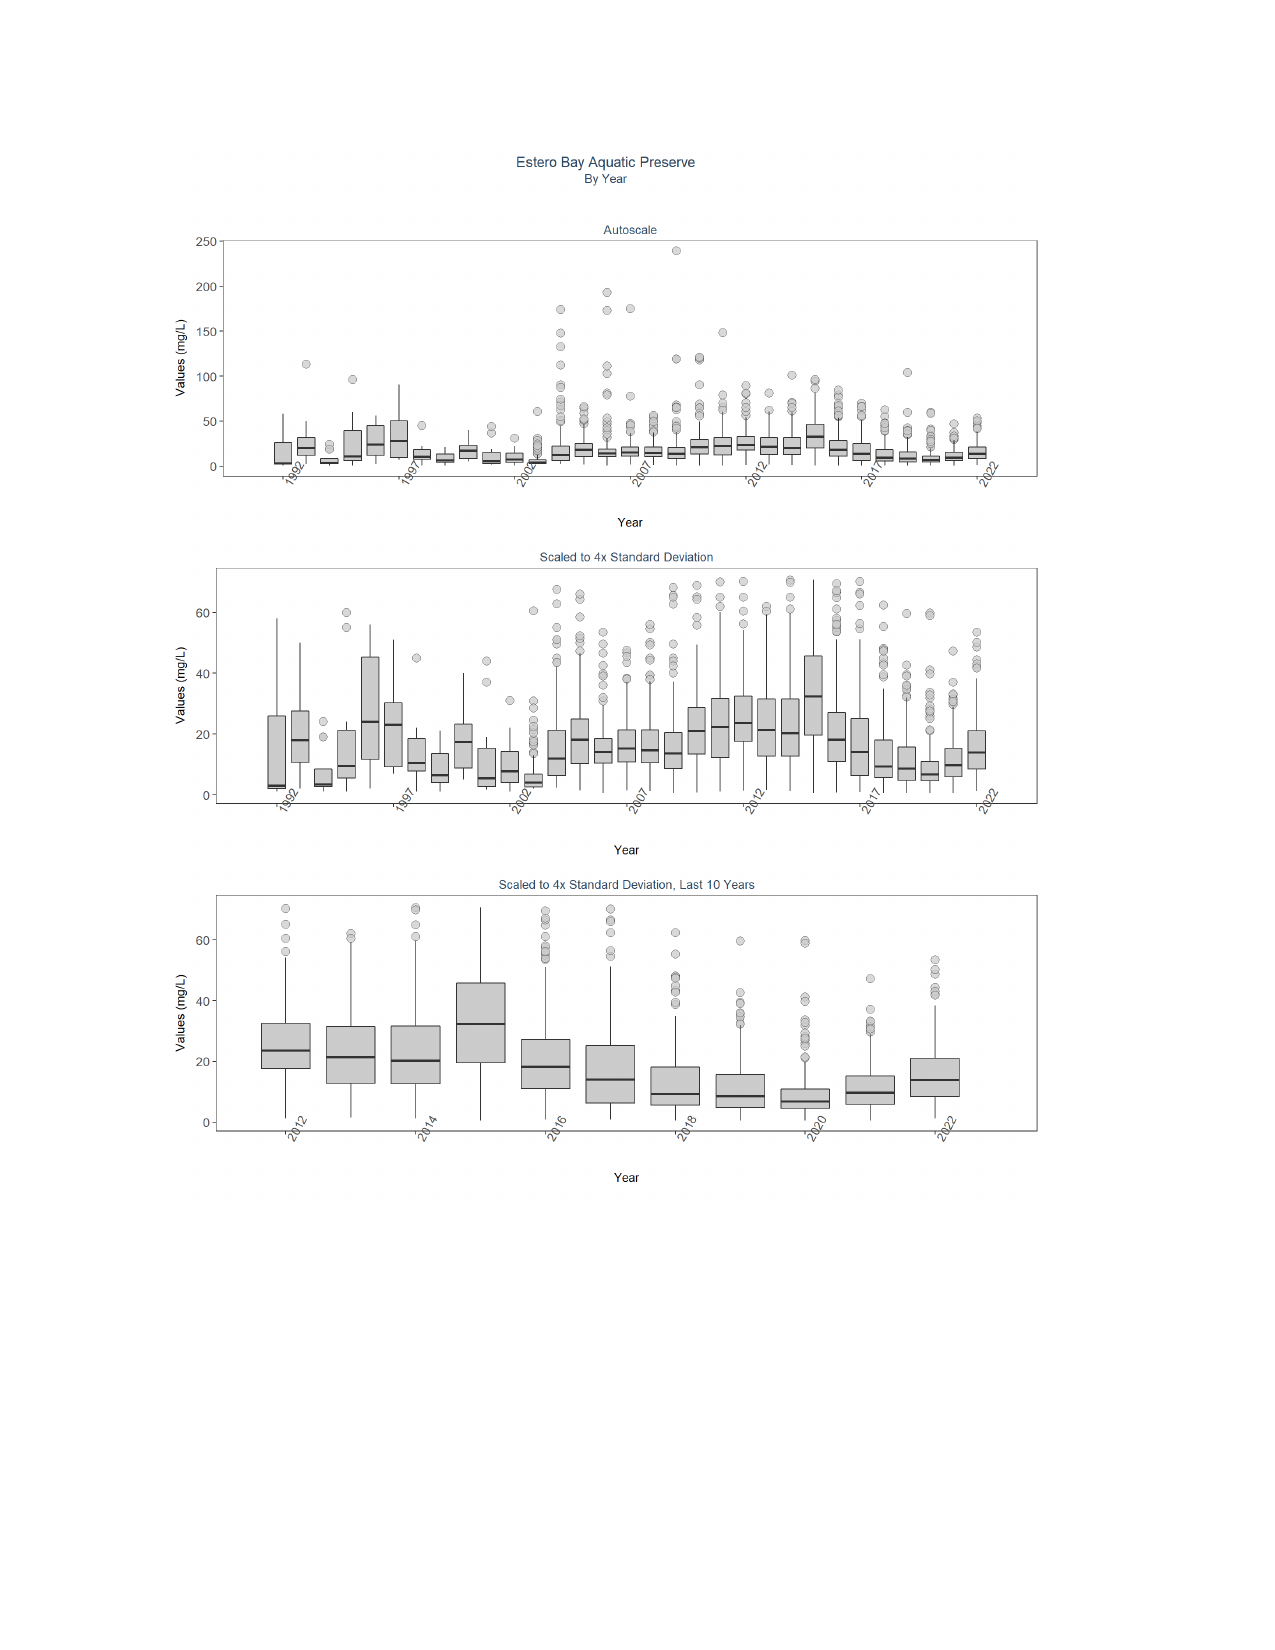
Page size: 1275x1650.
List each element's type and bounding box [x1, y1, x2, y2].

picture [168, 150, 1044, 1200]
